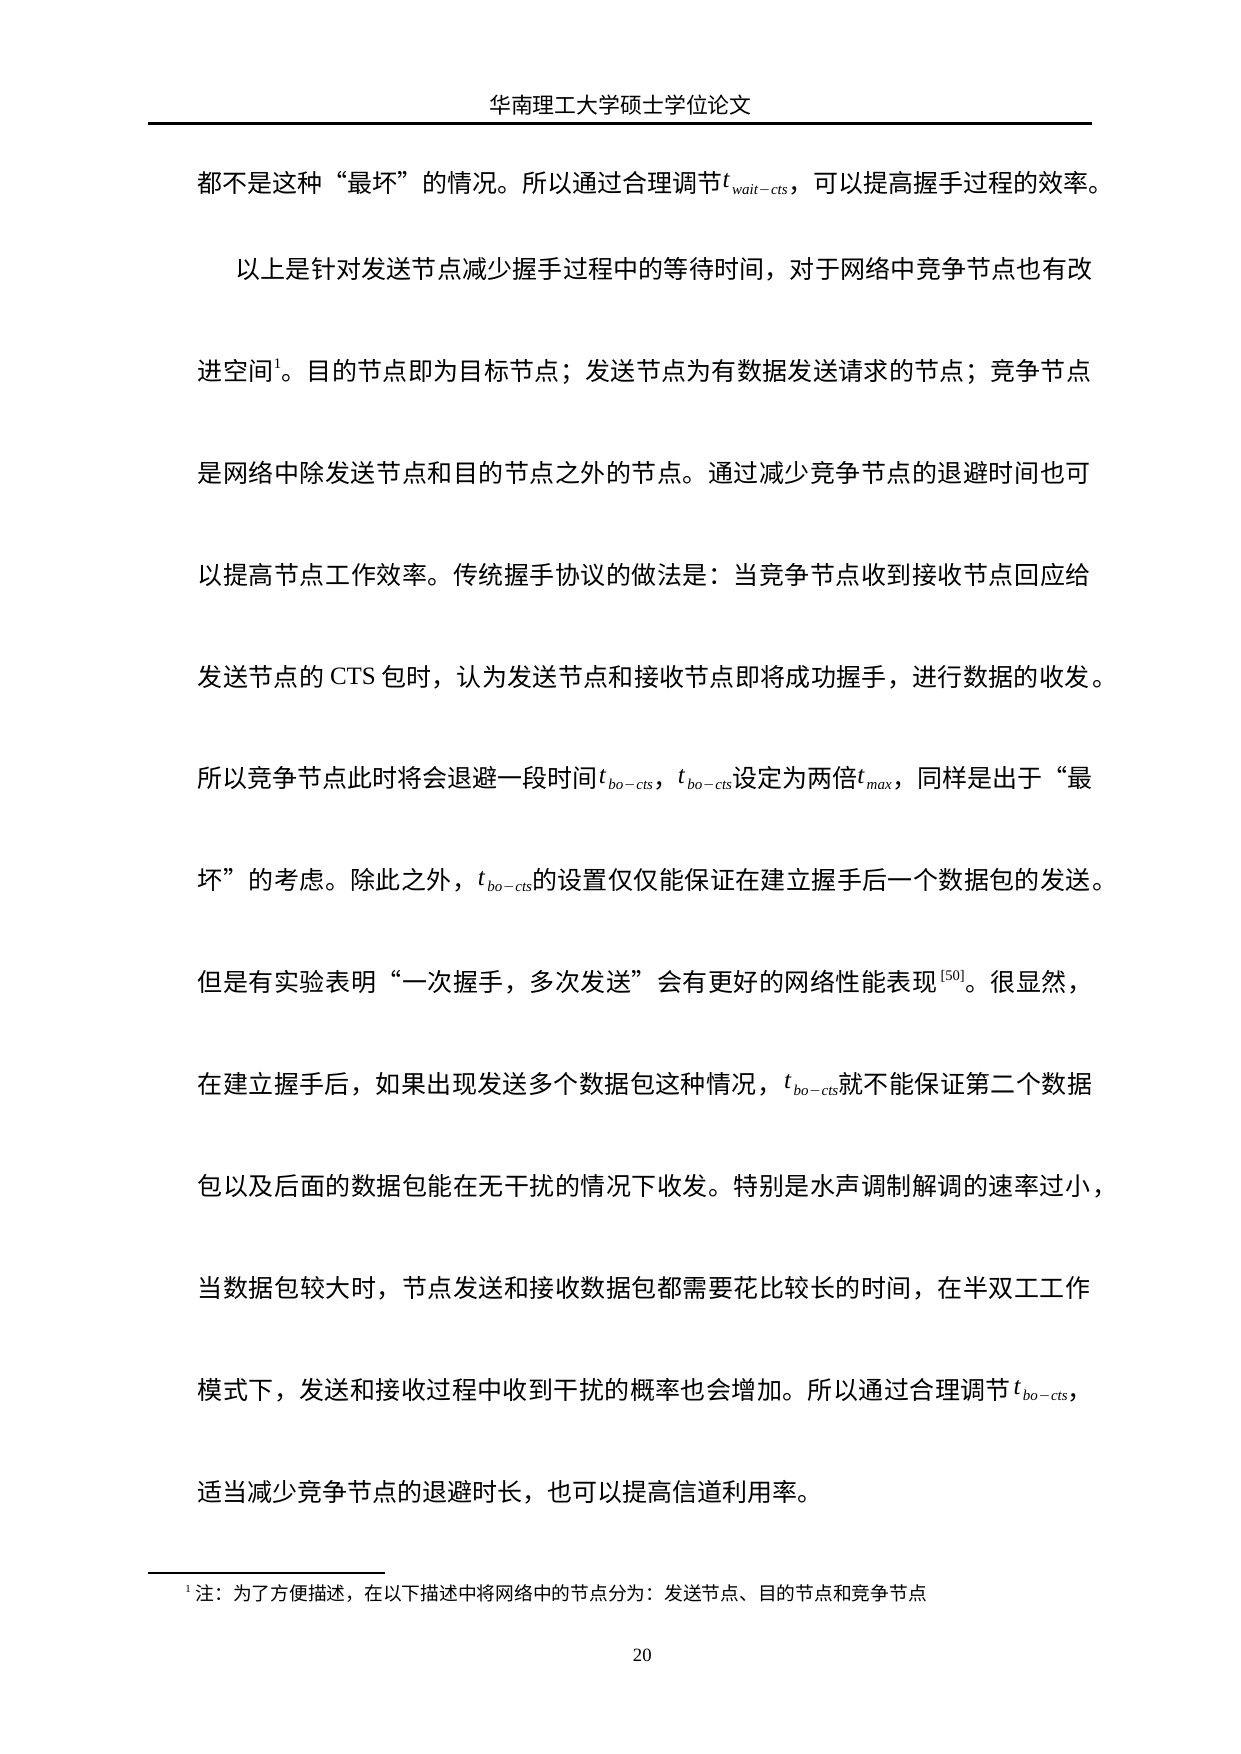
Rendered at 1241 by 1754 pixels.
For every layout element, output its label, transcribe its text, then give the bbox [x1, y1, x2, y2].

text 以上是针对发送节点减少握手过程中的等待时间，对于网络中竞争节点也有改进空间。目的节点即为目标节点；发送节点为有数据发送请求的节点；竞争节点是网络中除发送节点和目的节点之外的节点。通过减少竞争节点的退避时间也可以提高节点工作效率。传统握手协议的做法是：当竞争节点收到接收节点回应给发送节点的CTS包时，认为发送节点和接收节点即将成功握手，进行数据的收发。所以竞争节点此时将会退避一段时间，设定为两倍，同样是出于“最坏”的考虑。除此之外，的设置仅仅能保证在建立握手后一个数据包的发送。但是有实验表明“一次握手，多次发送”会有更好的网络性能表现[50]。很显然，在建立握手后，如果出现发送多个数据包这种情况，就不能保证第二个数据包以及后面的数据包能在无干扰的情况下收发。特别是水声调制解调的速率过小，当数据包较大时，节点发送和接收数据包都需要花比较长的时间，在半双工工作模式下，发送和接收过程中收到干扰的概率也会增加。所以通过合理调节，适当减少竞争节点的退避时长，也可以提高信道利用率。 [198, 234, 1092, 1524]
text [198, 148, 1092, 216]
